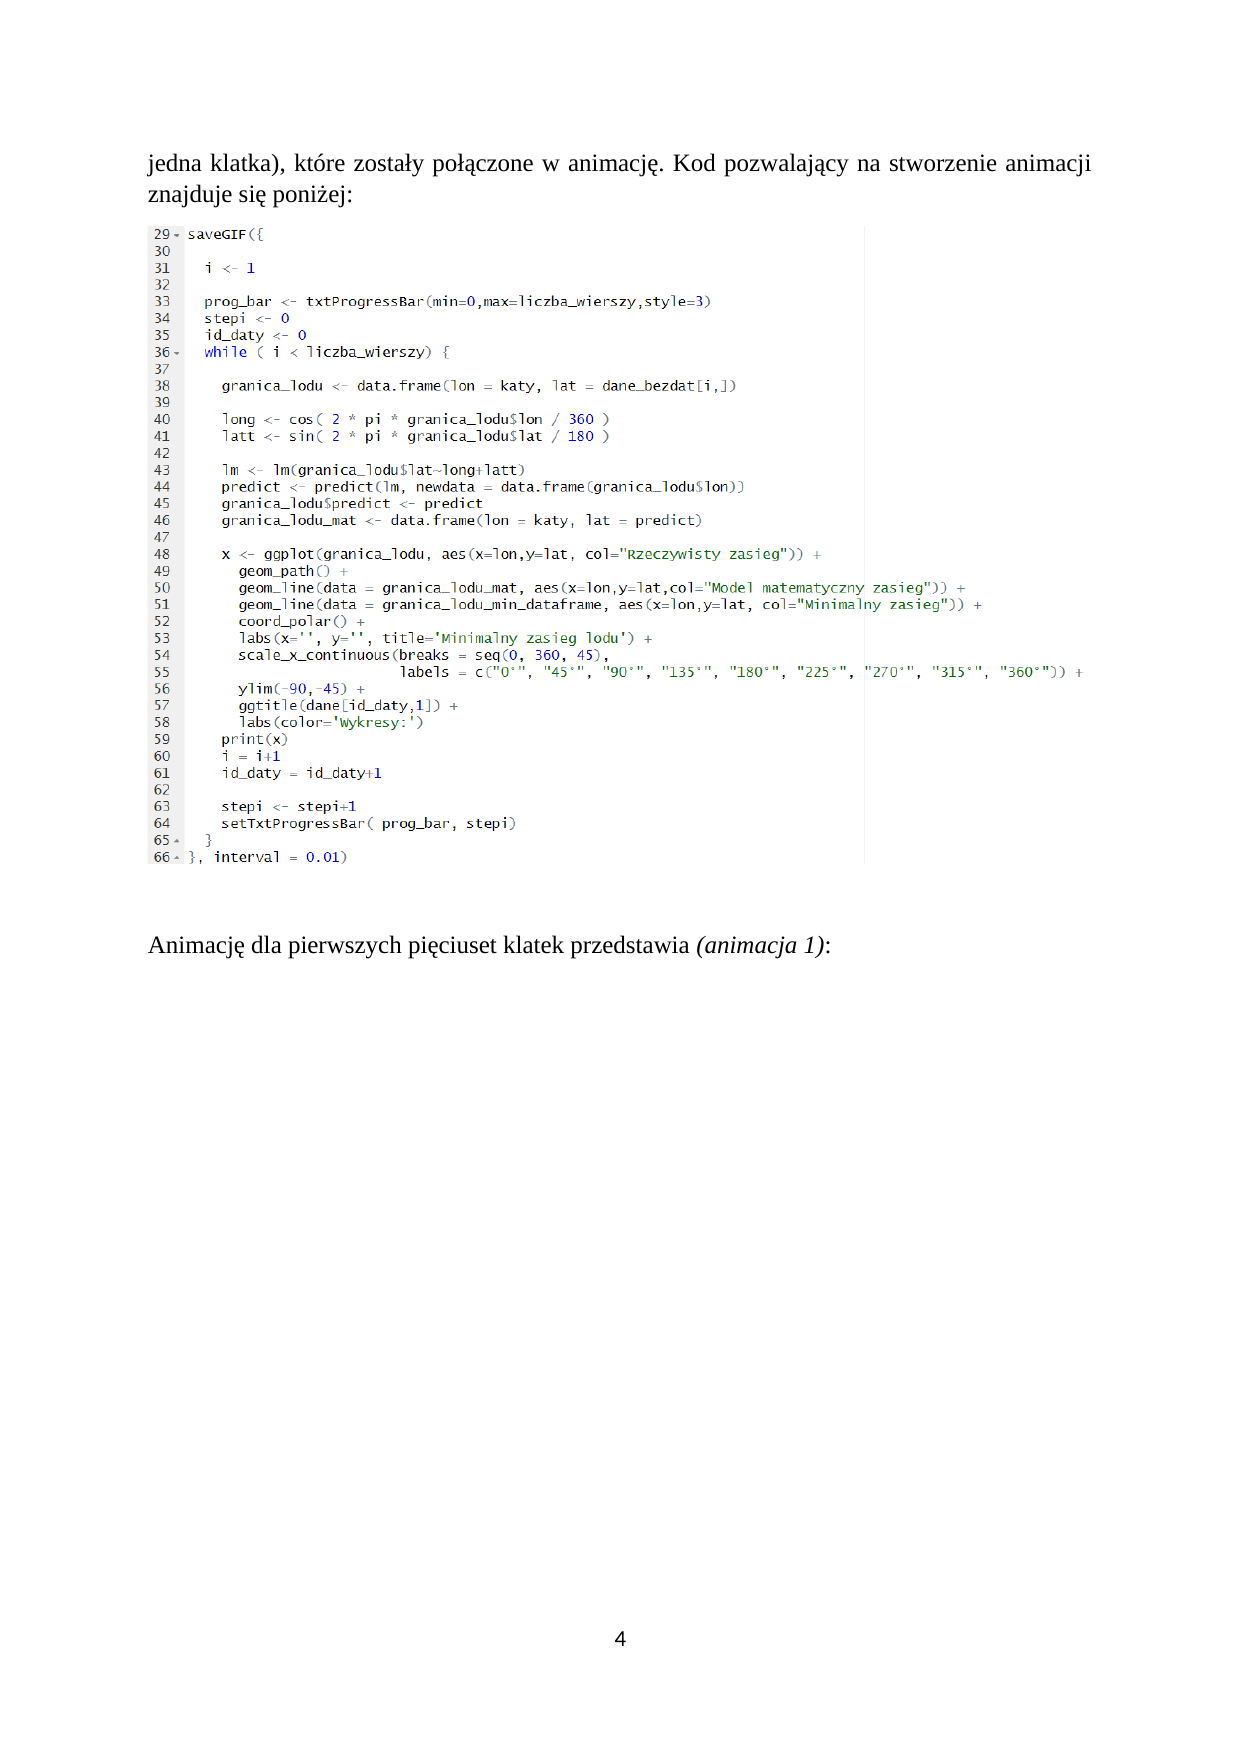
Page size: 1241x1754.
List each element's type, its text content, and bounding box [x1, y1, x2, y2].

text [148, 148, 1093, 207]
text Animację dla pierwszych pięciuset klatek przedstawia (animacja 1): [148, 930, 1093, 959]
picture [147, 226, 1093, 864]
